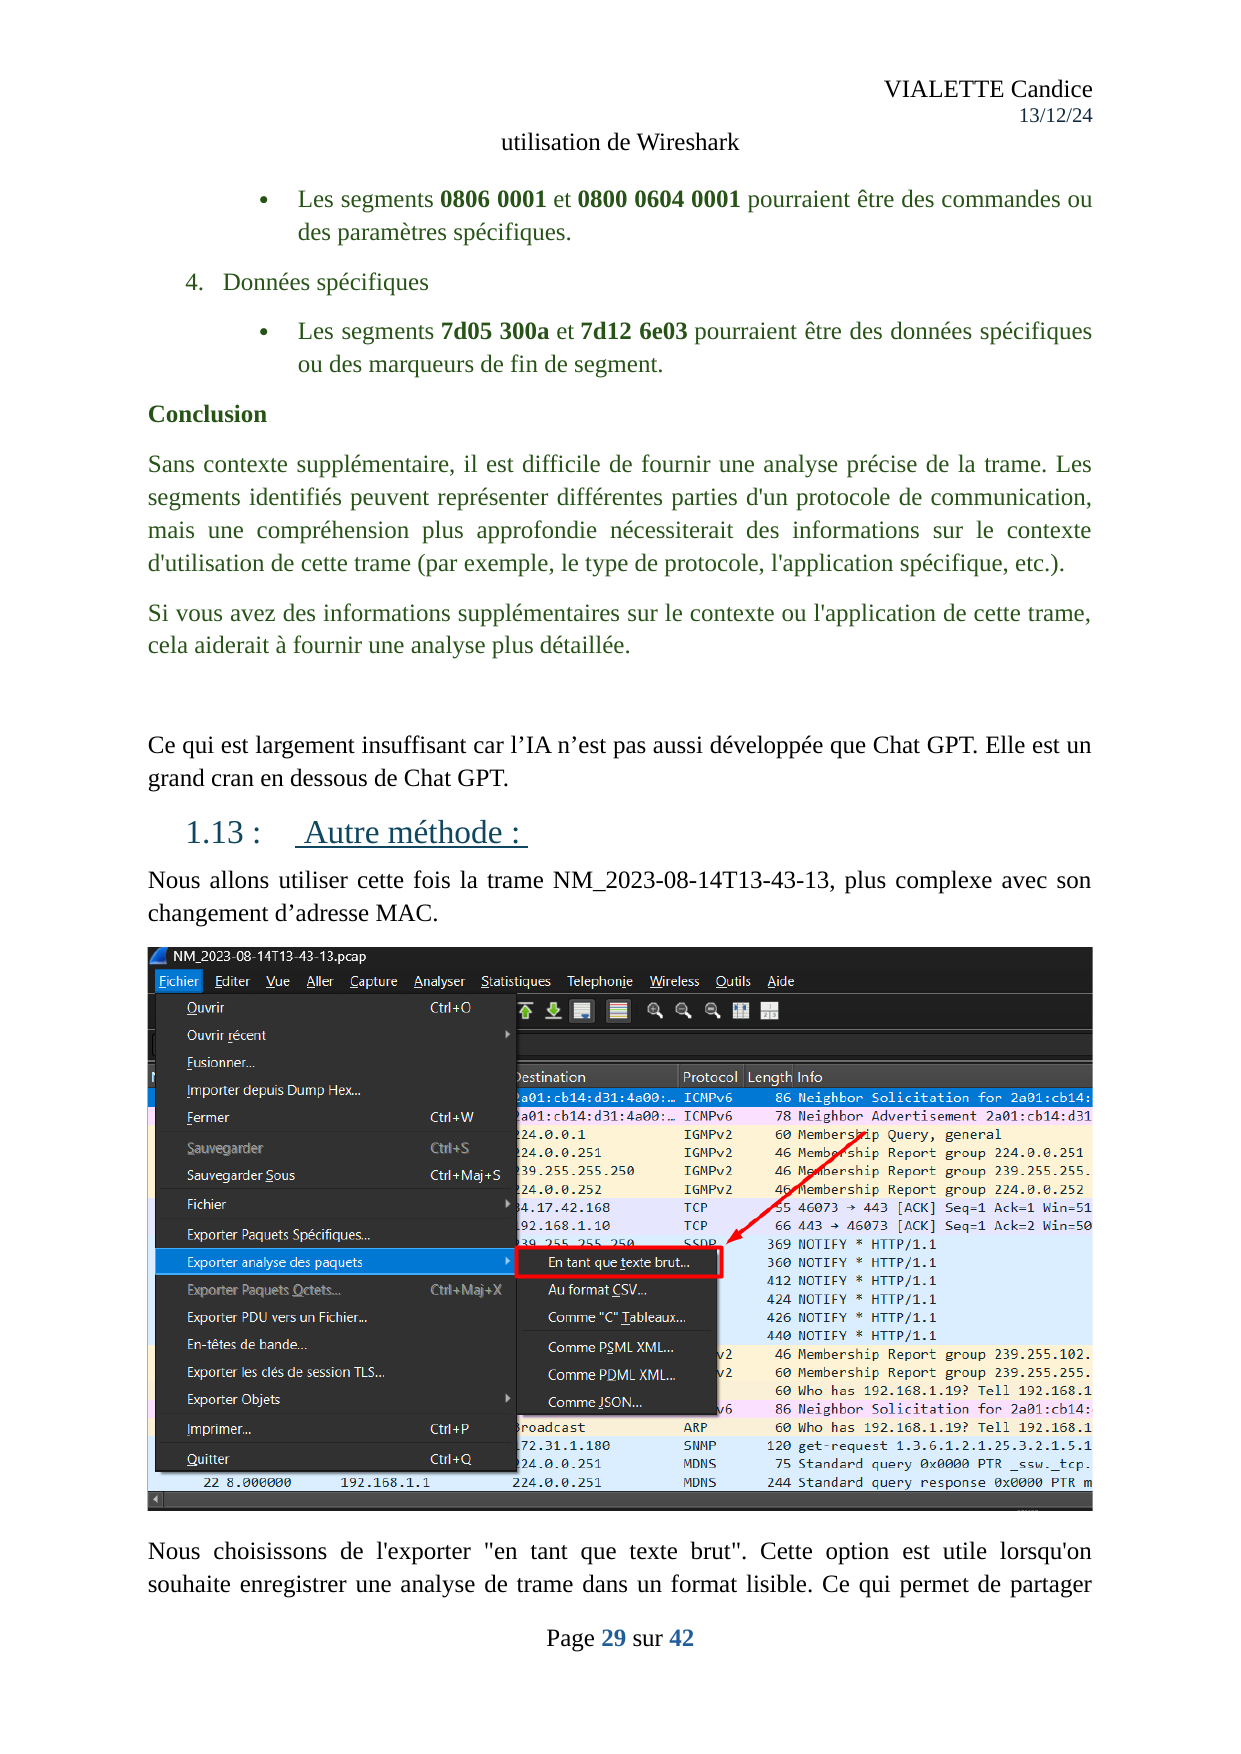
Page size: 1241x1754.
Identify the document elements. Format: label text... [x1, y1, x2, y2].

text Si vous avez des informations supplémentaires sur le contexte ou l'application de cette trame, cela aiderait à fournir une analyse plus détaillée. [148, 598, 1093, 659]
text Conclusion [148, 399, 1093, 428]
text Ce qui est largement insuffisant car l’IA n’est pas aussi développée que Chat GPT. Elle est un grand cran en dessous de Chat GPT. [148, 730, 1093, 792]
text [148, 1511, 1093, 1598]
text Sans contexte supplémentaire, il est difficile de fournir une analyse précise de la trame. Les segments identifiés peuvent représenter différentes parties d'un protocole de communication, mais une compréhension plus approfondie nécessiterait des informations sur le contexte d'utilisation de cette trame (par exemple, le type de protocole, l'application spécifique, etc.). [148, 449, 1093, 577]
subtitle Autre méthode : [185, 813, 1093, 851]
list Données spécifiques [185, 267, 1093, 296]
list Les segments 0806 0001 et 0800 0604 0001 pourraient être des commandes ou des paramètres spécifiques. [260, 184, 1093, 246]
text Nous allons utiliser cette fois la trame NM_2023-08-14T13-43-13, plus complexe avec son changement d’adresse MAC. [148, 865, 1093, 927]
picture [147, 947, 1093, 1511]
list Les segments 7d05 300a et 7d12 6e03 pourraient être des données spécifiques ou des marqueurs de fin de segment. [260, 316, 1093, 378]
